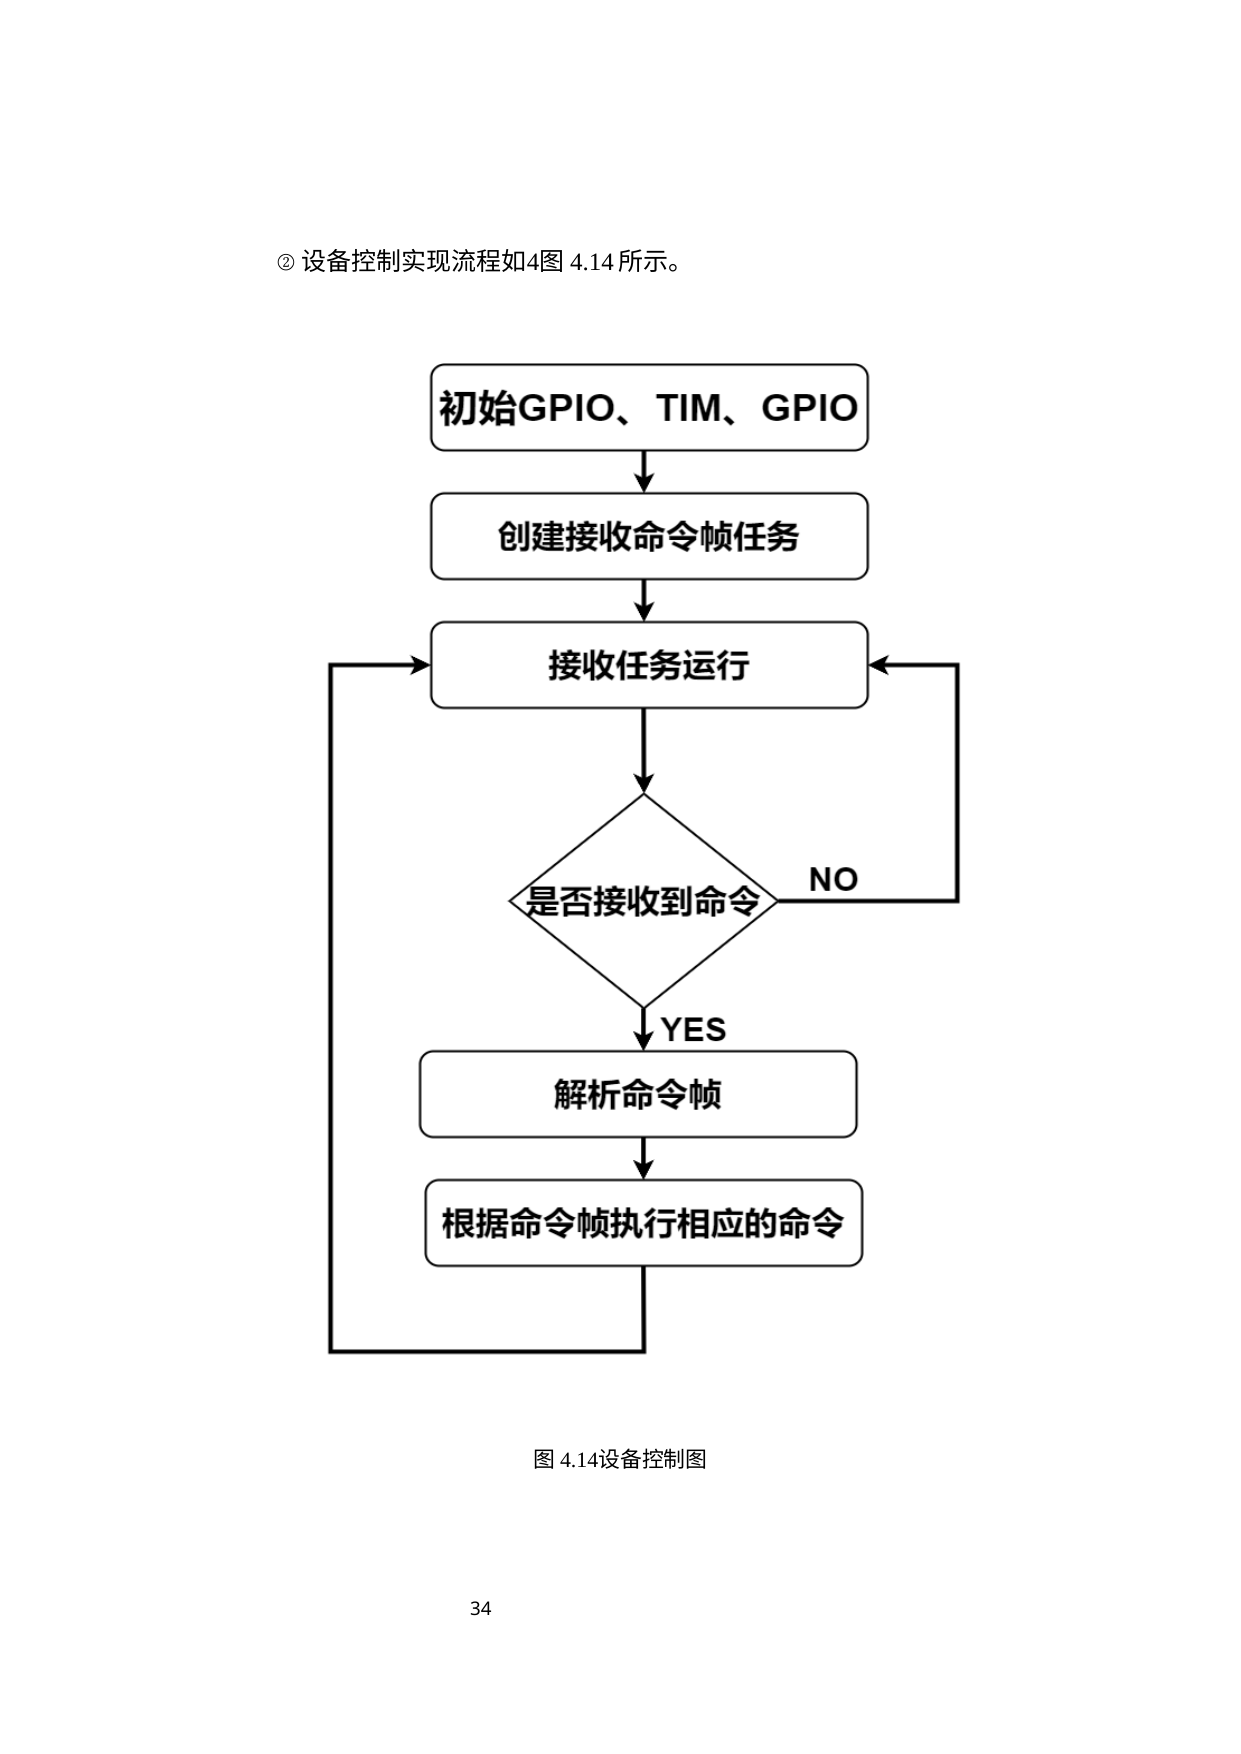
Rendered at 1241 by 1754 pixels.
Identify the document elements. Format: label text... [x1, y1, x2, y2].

picture [320, 363, 968, 1363]
